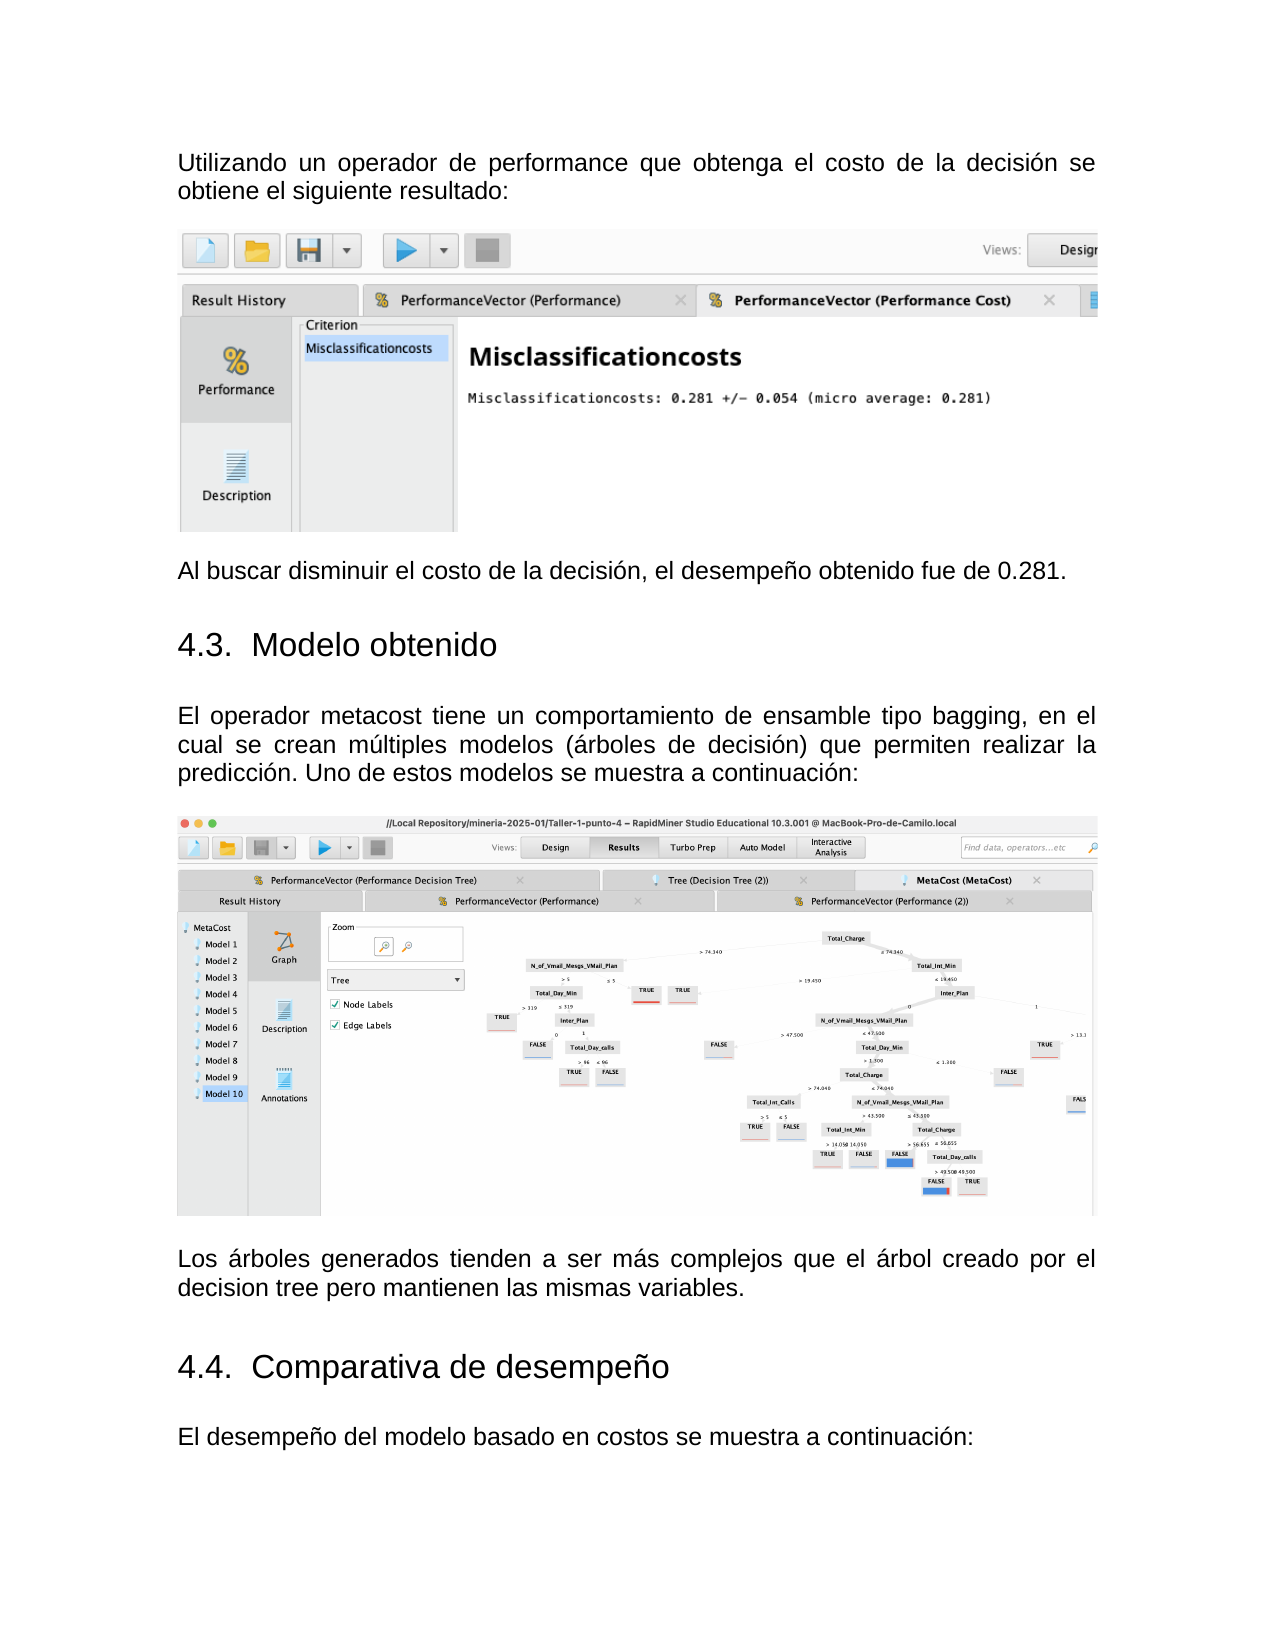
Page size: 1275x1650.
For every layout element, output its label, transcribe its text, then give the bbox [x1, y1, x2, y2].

subtitle Comparativa de desempeño [177, 1347, 1098, 1385]
picture [177, 229, 1098, 532]
text Al buscar disminuir el costo de la decisión, el desempeño obtenido fue de 0.281. [177, 556, 1098, 585]
text El operador metacost tiene un comportamiento de ensamble tipo bagging, en el cual se crean múltiples modelos (árboles de decisión) que permiten realizar la predicción. Uno de estos modelos se muestra a continuación: [177, 701, 1098, 787]
picture [177, 816, 1098, 1216]
subtitle Modelo obtenido [177, 625, 1098, 664]
text Los árboles generados tienden a ser más complejos que el árbol creado por el decision tree pero mantienen las mismas variables. [177, 1244, 1098, 1301]
text El desempeño del modelo basado en costos se muestra a continuación: [177, 1422, 1098, 1451]
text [177, 148, 1098, 205]
